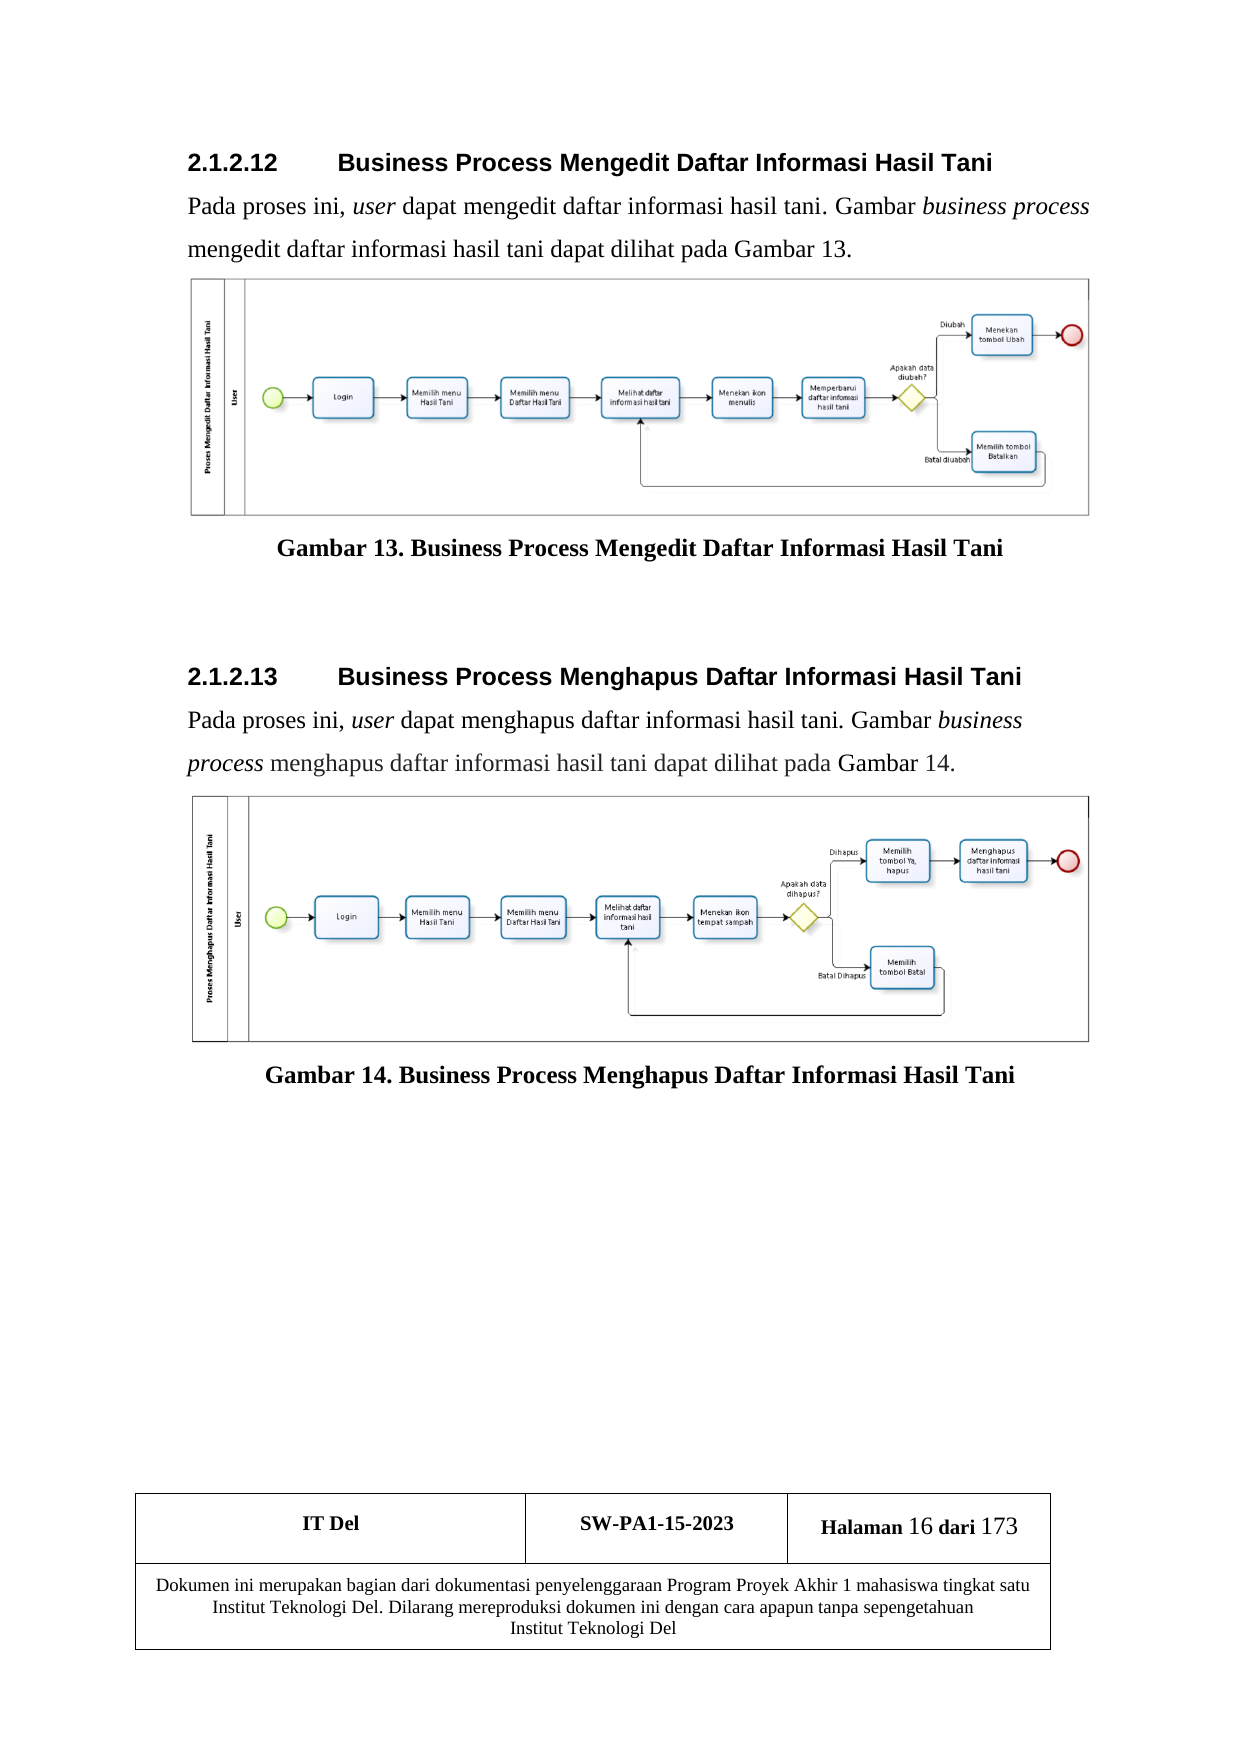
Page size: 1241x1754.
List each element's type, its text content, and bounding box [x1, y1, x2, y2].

text Gambar 14. Business Process Menghapus Daftar Informasi Hasil Tani [187, 1060, 1092, 1089]
picture [187, 791, 1093, 1046]
text 2.1.2.13 Business Process Menghapus Daftar Informasi Hasil Tani [187, 662, 1092, 691]
text Gambar 13. Business Process Mengedit Daftar Informasi Hasil Tani [187, 533, 1092, 562]
text Pada proses ini, user dapat mengedit daftar informasi hasil tani. Gambar business process mengedit daftar informasi hasil tani dapat dilihat pada Gambar 13. [187, 191, 1092, 263]
text Pada proses ini, user dapat menghapus daftar informasi hasil tani. Gambar business process menghapus daftar informasi hasil tani dapat dilihat pada Gambar 14. [187, 705, 1092, 777]
picture [187, 277, 1092, 519]
text 2.1.2.12 Business Process Mengedit Daftar Informasi Hasil Tani [187, 148, 1092, 176]
